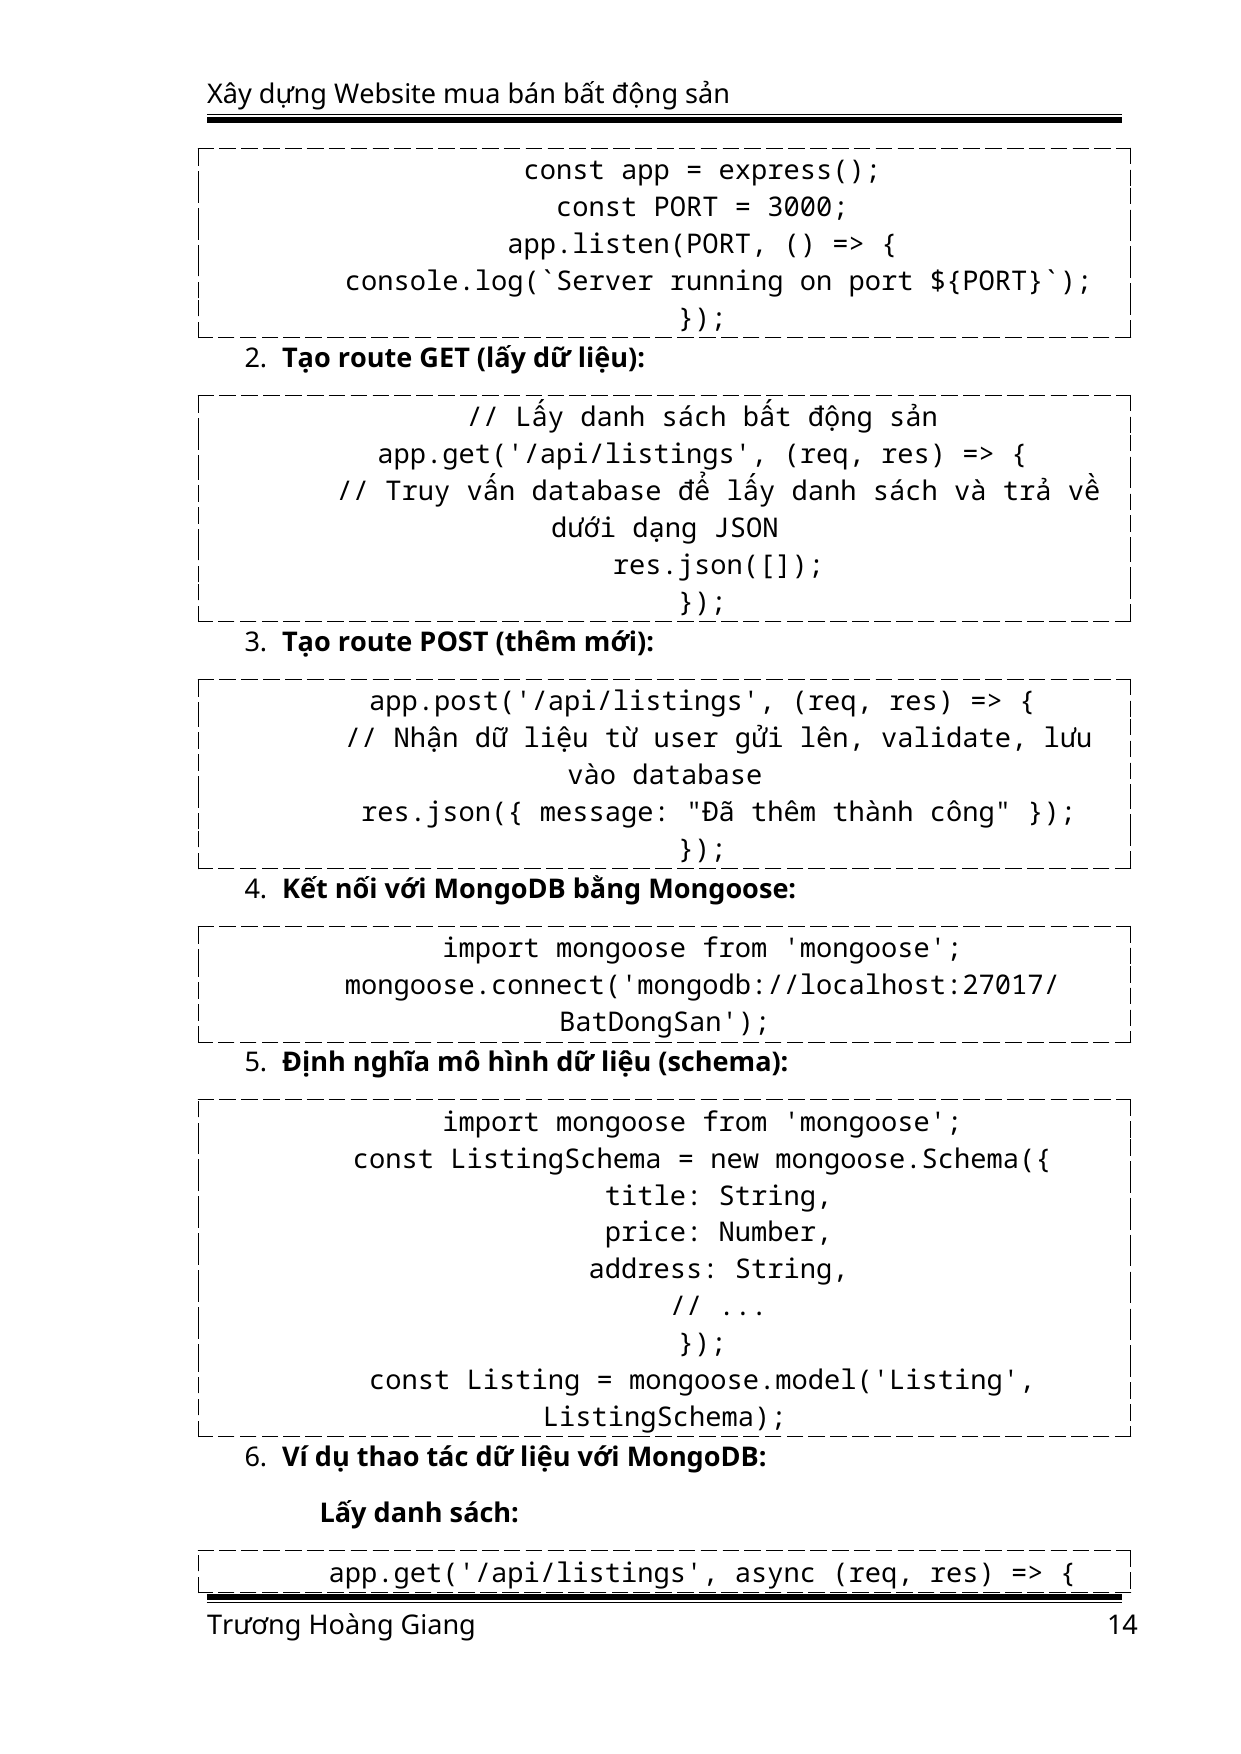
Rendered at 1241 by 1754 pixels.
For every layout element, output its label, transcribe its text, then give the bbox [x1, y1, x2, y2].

text app.get('/api/listings', async (req, res) => { [197, 1550, 1131, 1593]
text }); [207, 1323, 1122, 1357]
text const Listing = mongoose.model('Listing', ListingSchema); [197, 1357, 1131, 1437]
text res.json([]); [207, 545, 1122, 579]
text const app = express(); [197, 148, 1131, 188]
text price: Number, [207, 1213, 1122, 1250]
text // ... [207, 1287, 1122, 1323]
text app.listen(PORT, () => { [207, 224, 1122, 261]
text Lấy danh sách: [319, 1494, 1122, 1531]
text title: String, [207, 1176, 1122, 1213]
text }); [197, 295, 1131, 338]
text console.log(`Server running on port ${PORT}`); [207, 261, 1122, 295]
text const ListingSchema = new mongoose.Schema({ [207, 1139, 1122, 1176]
list Tạo route GET (lấy dữ liệu): [244, 338, 1122, 375]
text import mongoose from 'mongoose'; [197, 1099, 1131, 1139]
text }); [197, 579, 1131, 622]
text // Truy vấn database để lấy danh sách và trả về dưới dạng JSON [207, 472, 1122, 545]
list Ví dụ thao tác dữ liệu với MongoDB: [244, 1437, 1122, 1474]
text // Lấy danh sách bất động sản [197, 395, 1131, 435]
text import mongoose from 'mongoose'; [197, 926, 1131, 963]
text }); [197, 826, 1131, 869]
text const PORT = 3000; [207, 188, 1122, 224]
list Tạo route POST (thêm mới): [244, 622, 1122, 659]
text // Nhận dữ liệu từ user gửi lên, validate, lưu vào database [207, 719, 1122, 792]
list Định nghĩa mô hình dữ liệu (schema): [244, 1043, 1122, 1079]
text app.get('/api/listings', (req, res) => { [207, 435, 1122, 472]
text address: String, [207, 1250, 1122, 1287]
list Kết nối với MongoDB bằng Mongoose: [244, 869, 1122, 906]
text app.post('/api/listings', (req, res) => { [197, 679, 1131, 719]
text res.json({ message: "Đã thêm thành công" }); [207, 792, 1122, 826]
text mongoose.connect('mongodb://localhost:27017/BatDongSan'); [197, 963, 1131, 1043]
